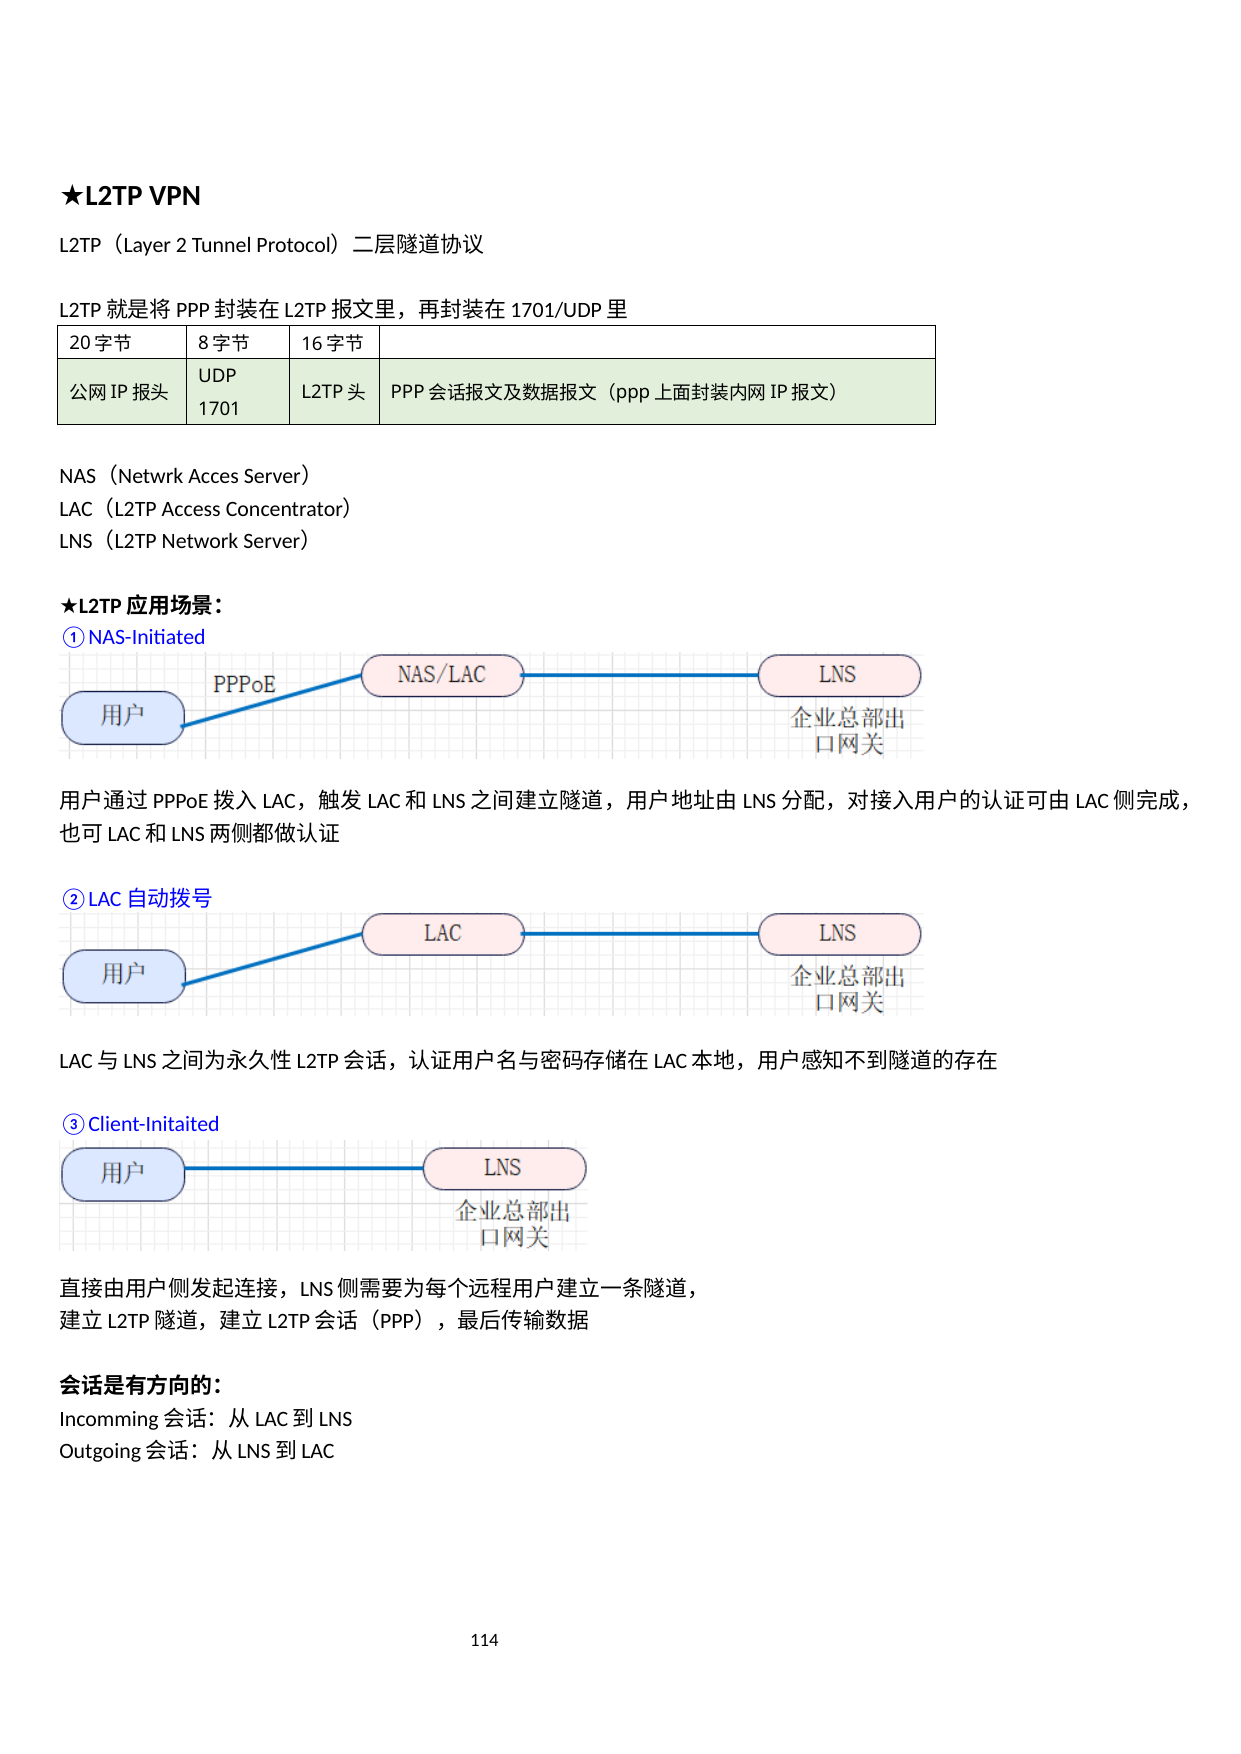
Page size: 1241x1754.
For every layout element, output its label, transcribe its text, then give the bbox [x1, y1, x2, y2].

text 用户通过PPPoE拨入LAC，触发LAC和LNS之间建立隧道，用户地址由LNS分配，对接入用户的认证可由LAC侧完成，也可LAC和LNS两侧都做认证 [59, 783, 1181, 848]
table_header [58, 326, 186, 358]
picture [59, 652, 924, 759]
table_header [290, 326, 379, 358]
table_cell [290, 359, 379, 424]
text ★L2TP VPN [59, 162, 1181, 227]
text ③Client-Initaited [59, 1108, 1181, 1140]
picture [59, 912, 924, 1016]
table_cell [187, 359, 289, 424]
text 直接由用户侧发起连接，LNS侧需要为每个远程用户建立一条隧道， [59, 1270, 1181, 1303]
text LNS（L2TP Network Server） [59, 523, 1181, 555]
text LAC（L2TP Access Concentrator） [59, 490, 1181, 523]
text 会话是有方向的： [59, 1368, 1181, 1400]
text NAS（Netwrk Acces Server） [59, 458, 1181, 490]
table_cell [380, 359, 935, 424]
text Incomming会话：从LAC到LNS [59, 1400, 1181, 1433]
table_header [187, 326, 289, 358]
picture [59, 1140, 588, 1251]
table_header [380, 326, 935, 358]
text L2TP就是将PPP封装在L2TP报文里，再封装在1701/UDP里 [59, 292, 1181, 324]
text ②LAC自动拨号 [59, 880, 1181, 913]
text L2TP（Layer 2 Tunnel Protocol）二层隧道协议 [59, 227, 1181, 259]
text Outgoing会话：从LNS到LAC [59, 1433, 1181, 1465]
text ①NAS-Initiated [59, 620, 1181, 653]
text ★L2TP应用场景： [59, 588, 1181, 620]
text LAC与LNS之间为永久性L2TP会话，认证用户名与密码存储在LAC本地，用户感知不到隧道的存在 [59, 1043, 1181, 1075]
text 建立L2TP隧道，建立L2TP会话（PPP），最后传输数据 [59, 1303, 1181, 1335]
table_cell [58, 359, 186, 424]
